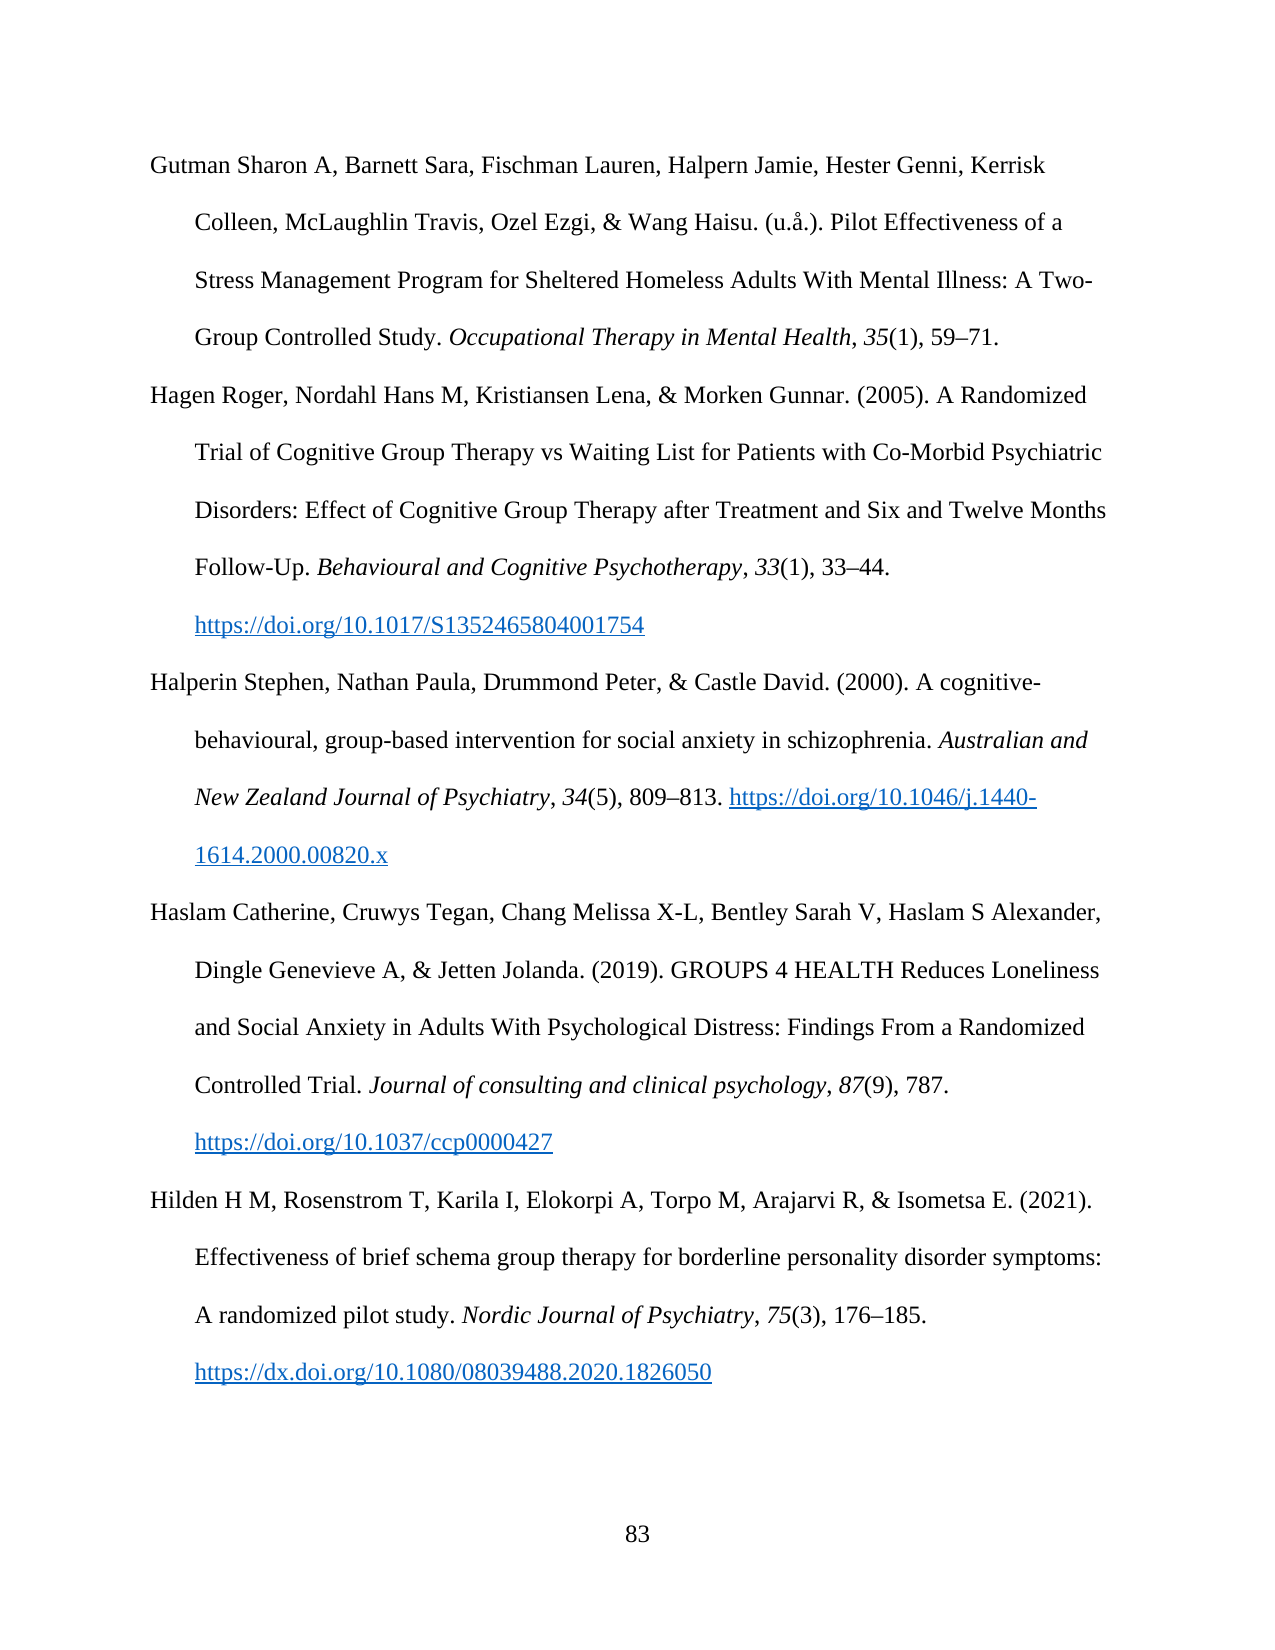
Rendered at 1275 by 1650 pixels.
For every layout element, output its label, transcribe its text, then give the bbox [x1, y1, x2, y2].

text Haslam Catherine, Cruwys Tegan, Chang Melissa X-L, Bentley Sarah V, Haslam S Alexander, Dingle Genevieve A, & Jetten Jolanda. (2019). GROUPS 4 HEALTH Reduces Loneliness and Social Anxiety in Adults With Psychological Distress: Findings From a Randomized Controlled Trial. Journal of consulting and clinical psychology, 87(9), 787. https://doi.org/10.1037/ccp0000427 [150, 897, 1125, 1156]
text Gutman Sharon A, Barnett Sara, Fischman Lauren, Halpern Jamie, Hester Genni, Kerrisk Colleen, McLaughlin Travis, Ozel Ezgi, & Wang Haisu. (u.å.). Pilot Effectiveness of a Stress Management Program for Sheltered Homeless Adults With Mental Illness: A Two-Group Controlled Study. Occupational Therapy in Mental Health, 35(1), 59–71. [150, 150, 1125, 351]
text Hilden H M, Rosenstrom T, Karila I, Elokorpi A, Torpo M, Arajarvi R, & Isometsa E. (2021). Effectiveness of brief schema group therapy for borderline personality disorder symptoms: A randomized pilot study. Nordic Journal of Psychiatry, 75(3), 176–185. https://dx.doi.org/10.1080/08039488.2020.1826050 [150, 1185, 1125, 1386]
text Halperin Stephen, Nathan Paula, Drummond Peter, & Castle David. (2000). A cognitive-behavioural, group-based intervention for social anxiety in schizophrenia. Australian and New Zealand Journal of Psychiatry, 34(5), 809–813. https://doi.org/10.1046/j.1440-1614.2000.00820.x [150, 667, 1125, 869]
text Hagen Roger, Nordahl Hans M, Kristiansen Lena, & Morken Gunnar. (2005). A Randomized Trial of Cognitive Group Therapy vs Waiting List for Patients with Co-Morbid Psychiatric Disorders: Effect of Cognitive Group Therapy after Treatment and Six and Twelve Months Follow-Up. Behavioural and Cognitive Psychotherapy, 33(1), 33–44. https://doi.org/10.1017/S1352465804001754 [150, 380, 1125, 639]
